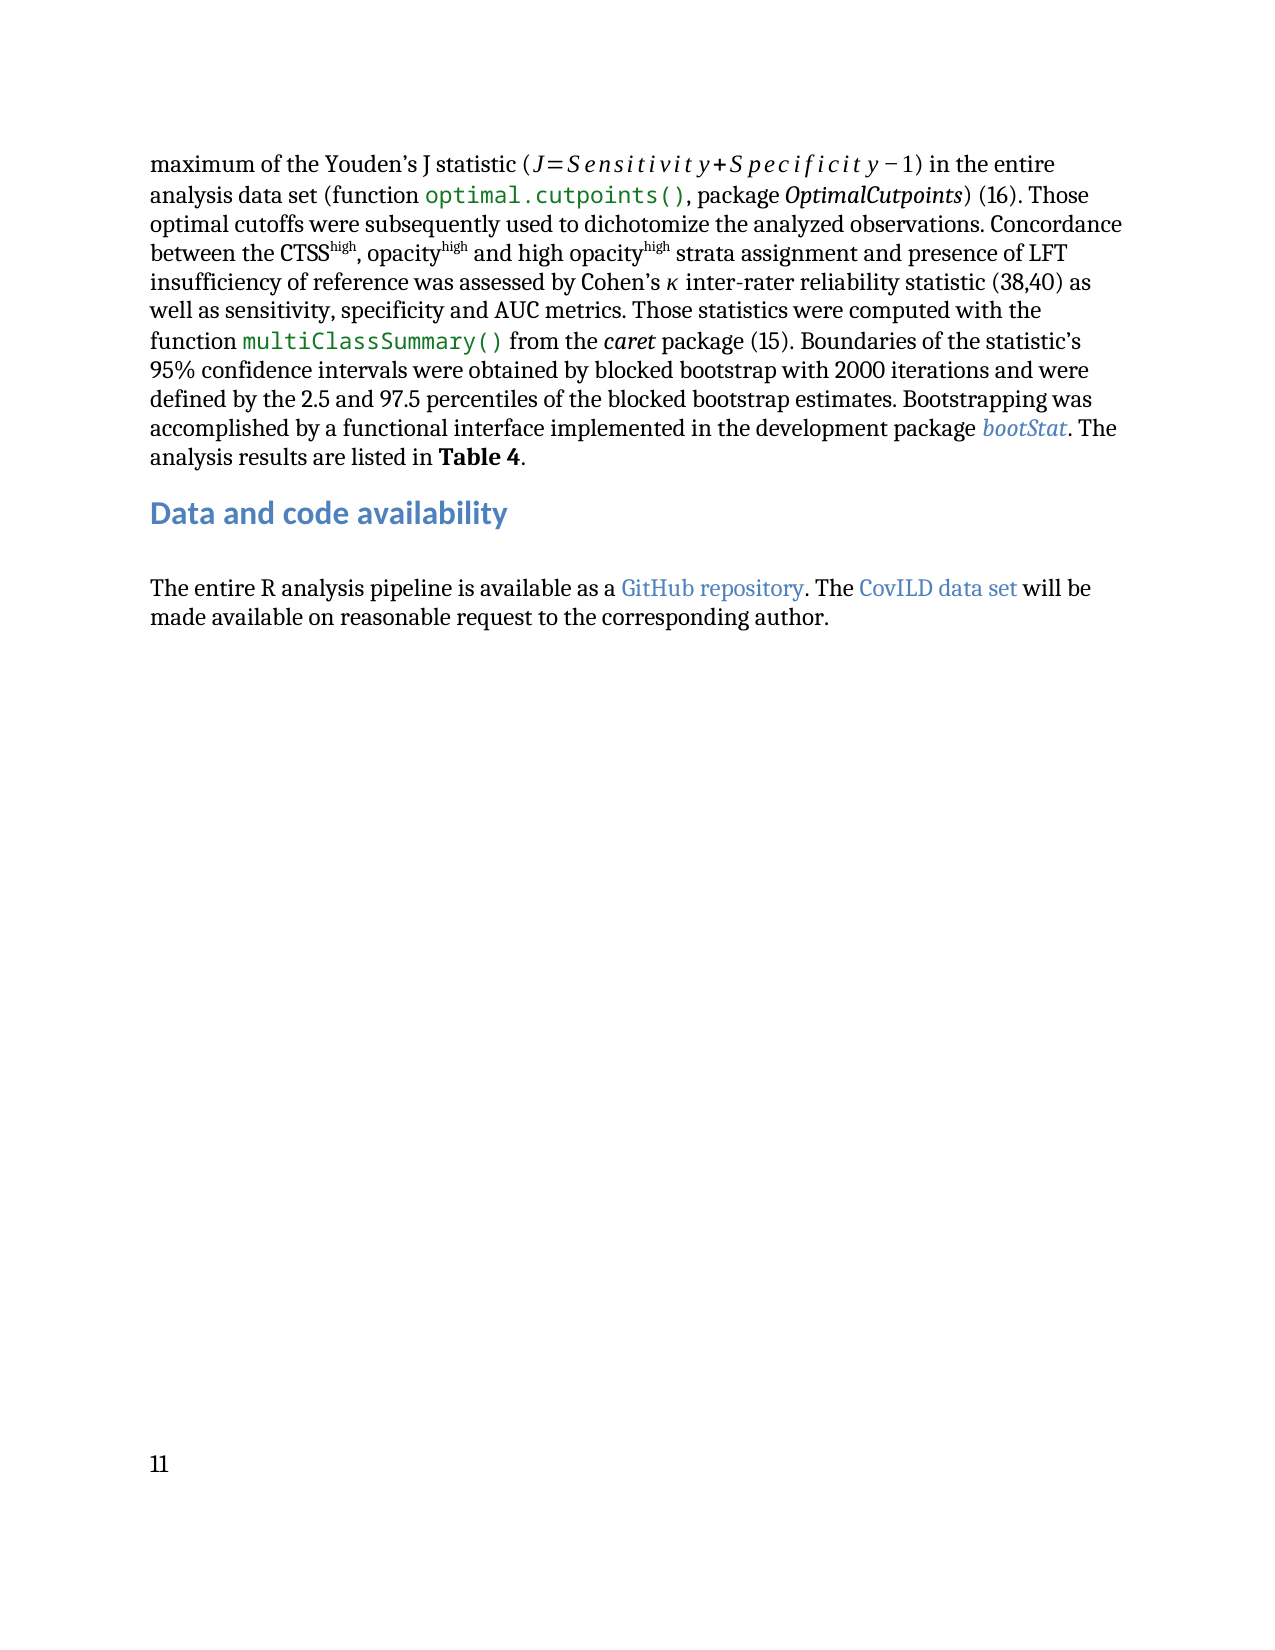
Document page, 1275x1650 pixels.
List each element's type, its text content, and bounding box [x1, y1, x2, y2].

text The entire R analysis pipeline is available as a GitHub repository. The CovILD data set will be made available on reasonable request to the corresponding author. [150, 574, 1125, 632]
subtitle Data and code availability [150, 492, 1125, 533]
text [150, 150, 1125, 471]
